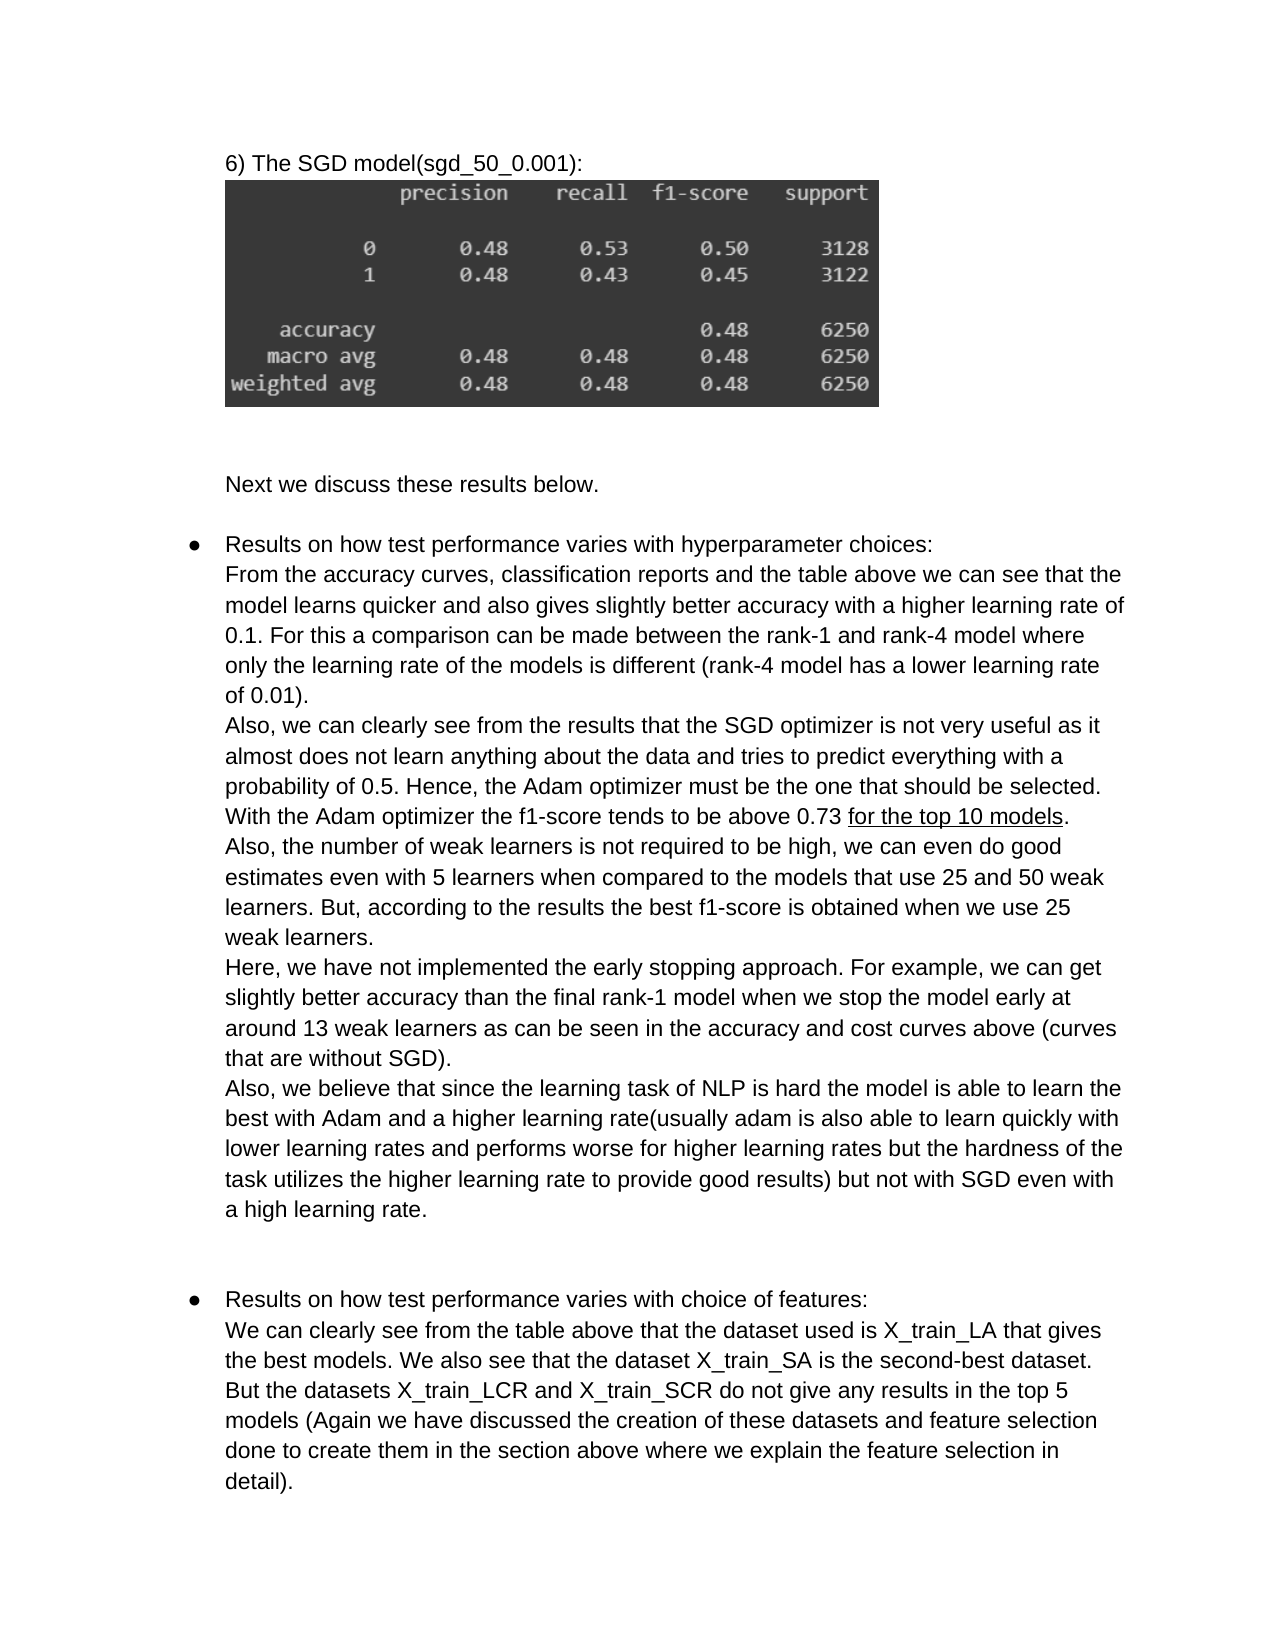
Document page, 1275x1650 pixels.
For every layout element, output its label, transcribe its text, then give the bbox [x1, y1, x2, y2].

list Results on how test performance varies with hyperparameter choices: From the accuracy curves, classification reports and the table above we can see that the model learns quicker and also gives slightly better accuracy with a higher learning rate of 0.1. For this a comparison can be made between the rank-1 and rank-4 model where only the learning rate of the models is different (rank-4 model has a lower learning rate of 0.01). Also, we can clearly see from the results that the SGD optimizer is not very useful as it almost does not learn anything about the data and tries to predict everything with a probability of 0.5. Hence, the Adam optimizer must be the one that should be selected. With the Adam optimizer the f1-score tends to be above 0.73 for the top 10 models. Also, the number of weak learners is not required to be high, we can even do good estimates even with 5 learners when compared to the models that use 25 and 50 weak learners. But, according to the results the best f1-score is obtained when we use 25 weak learners. Here, we have not implemented the early stopping approach. For example, we can get slightly better accuracy than the final rank-1 model when we stop the model early at around 13 weak learners as can be seen in the accuracy and cost curves above (curves that are without SGD). Also, we believe that since the learning task of NLP is hard the model is able to learn the best with Adam and a higher learning rate(usually adam is also able to learn quickly with lower learning rates and performs worse for higher learning rates but the hardness of the task utilizes the higher learning rate to provide good results) but not with SGD even with a high learning rate. [187, 531, 1125, 1282]
picture [225, 180, 879, 407]
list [187, 1286, 1125, 1494]
